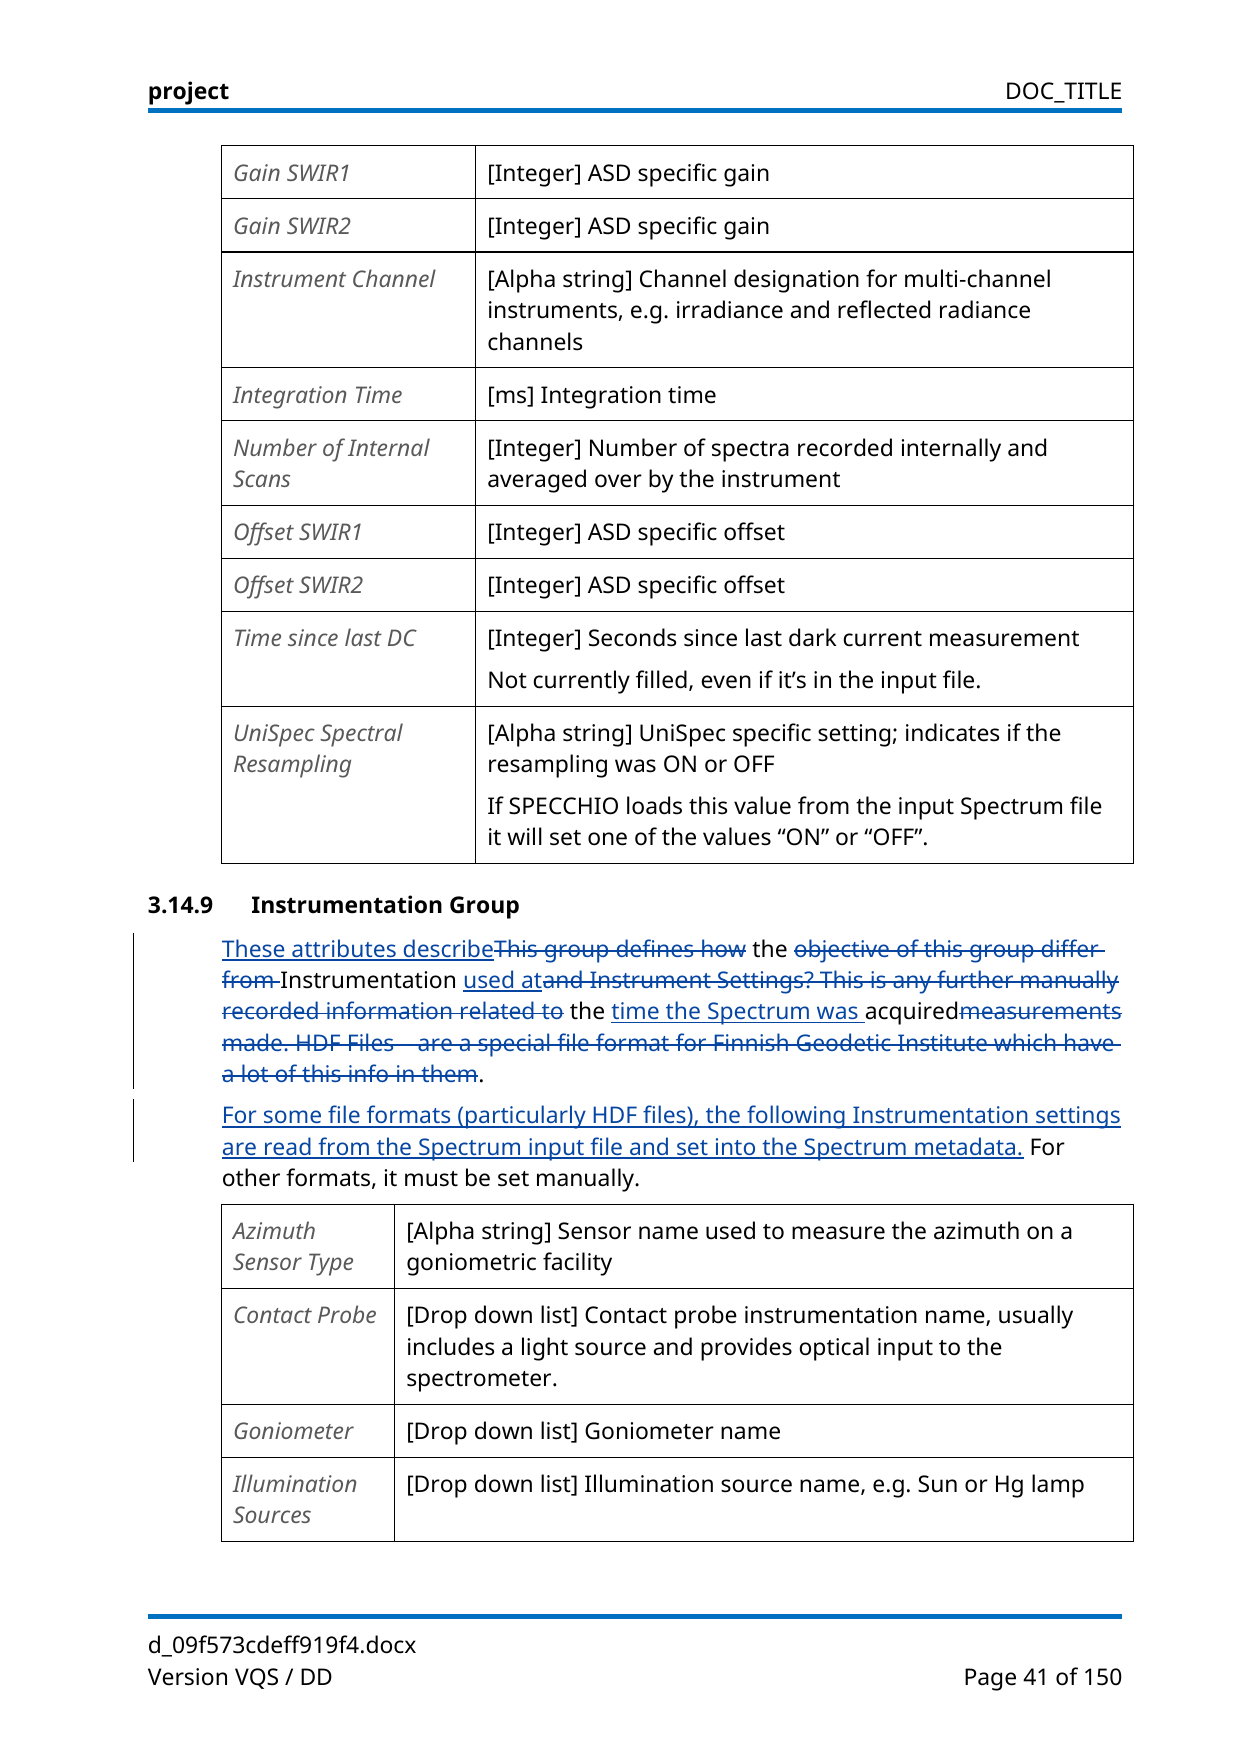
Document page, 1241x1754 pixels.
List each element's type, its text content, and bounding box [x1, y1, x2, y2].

table_cell Illumination Sources [222, 1458, 394, 1541]
subtitle Instrumentation Group [148, 889, 1122, 920]
table_cell Goniometer [222, 1405, 394, 1457]
table_cell [Integer] ASD specific offset [476, 506, 1133, 558]
table_cell [Alpha string] Channel designation for multi-channel instruments, e.g. irradiance and reflected radiance channels [476, 253, 1133, 367]
table_cell Time since last DC [222, 612, 475, 706]
table_cell Integration Time [222, 368, 475, 420]
table_header [Alpha string] Sensor name used to measure the azimuth on a goniometric facility [395, 1205, 1133, 1288]
table_cell [Integer] Seconds since last dark current measurement Not currently filled, even if it’s in the input file. [476, 612, 1133, 706]
table_cell [Drop down list] Illumination source name, e.g. Sun or Hg lamp [395, 1458, 1133, 1541]
table_cell [Drop down list] Goniometer name [395, 1405, 1133, 1457]
table_cell Offset SWIR1 [222, 506, 475, 558]
table_cell UniSpec Spectral Resampling [222, 707, 475, 863]
text the Instrumentation the acquired. [222, 933, 1122, 1089]
table_cell [Alpha string] UniSpec specific setting; indicates if the resampling was ON or OFF If SPECCHIO loads this value from the input Spectrum file it will set one of the values “ON” or “OFF”. [476, 707, 1133, 863]
table_header Azimuth Sensor Type [222, 1205, 394, 1288]
table_cell Offset SWIR2 [222, 559, 475, 611]
table_cell [Integer] ASD specific offset [476, 559, 1133, 611]
table_cell Number of Internal Scans [222, 421, 475, 504]
table_cell [Drop down list] Contact probe instrumentation name, usually includes a light source and provides optical input to the spectrometer. [395, 1289, 1133, 1403]
table_cell Gain SWIR2 [222, 199, 475, 251]
text For other formats, it must be set manually. [222, 1099, 1122, 1193]
table_cell [Integer] ASD specific gain [476, 146, 1133, 198]
table_cell Gain SWIR1 [222, 146, 475, 198]
table_cell [Integer] Number of spectra recorded internally and averaged over by the instrument [476, 421, 1133, 504]
table_cell [Integer] ASD specific gain [476, 199, 1133, 251]
table_cell Instrument Channel [222, 253, 475, 367]
table_cell [ms] Integration time [476, 368, 1133, 420]
table_cell Contact Probe [222, 1289, 394, 1403]
